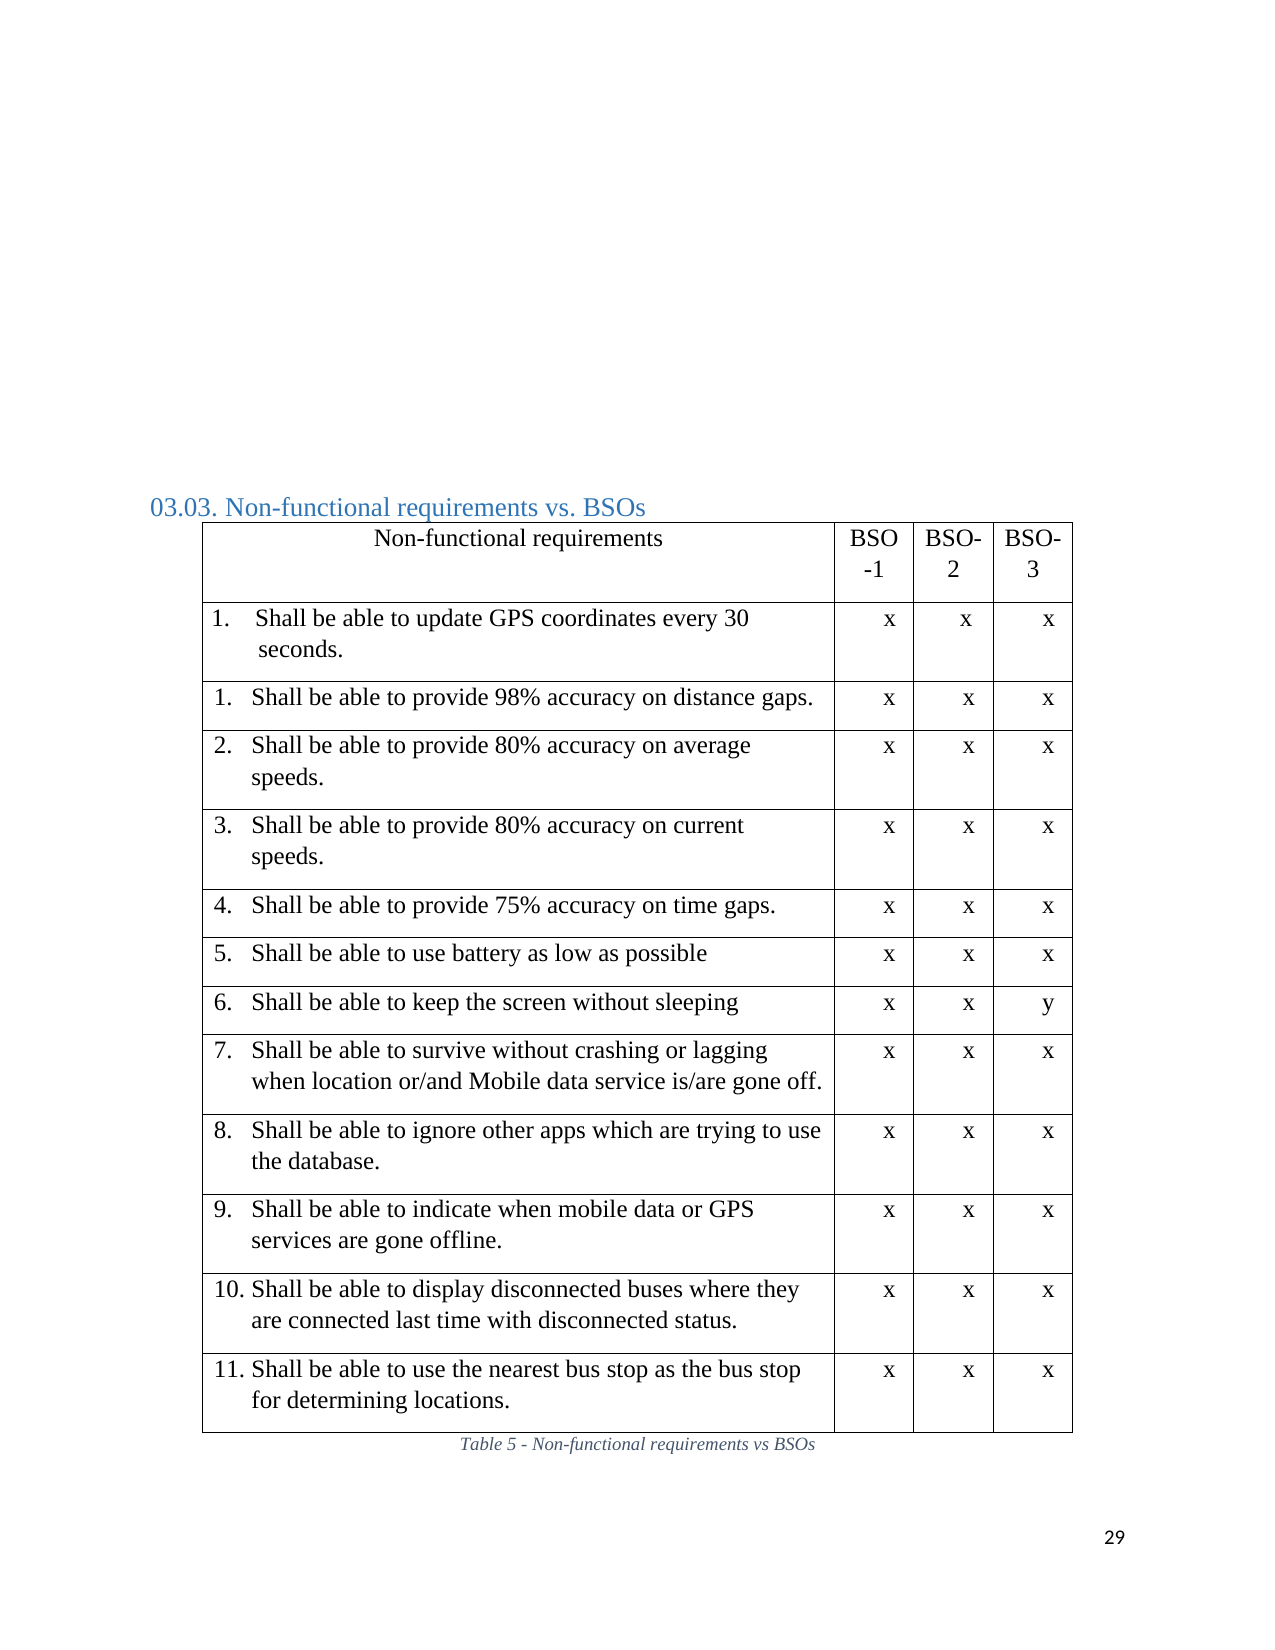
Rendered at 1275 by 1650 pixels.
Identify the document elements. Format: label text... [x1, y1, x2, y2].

table_cell x [835, 1354, 913, 1432]
table_cell x [835, 1035, 913, 1114]
table_cell x [994, 1195, 1072, 1273]
table_cell x [835, 987, 913, 1034]
table_cell x [914, 810, 993, 889]
table_cell x [914, 603, 993, 681]
table_cell x [914, 987, 993, 1034]
table_cell 1. Shall be able to update GPS coordinates every 30 seconds. [203, 603, 834, 681]
table_cell x [835, 938, 913, 986]
table_cell x [994, 938, 1072, 986]
table_cell x [835, 1195, 913, 1273]
table_cell Shall be able to provide 80% accuracy on average speeds. [203, 731, 834, 809]
table_cell x [994, 810, 1072, 889]
table_cell x [994, 1354, 1072, 1432]
table_cell x [914, 731, 993, 809]
table_cell x [914, 1195, 993, 1273]
table_cell Shall be able to display disconnected buses where they are connected last time with disconnected status. [203, 1274, 834, 1353]
table_cell x [914, 890, 993, 937]
table_cell Shall be able to use battery as low as possible [203, 938, 834, 986]
table_header BSO-2 [914, 523, 993, 602]
table_cell x [835, 1274, 913, 1353]
table_header BSO-3 [994, 523, 1072, 602]
table_cell Shall be able to keep the screen without sleeping [203, 987, 834, 1034]
table_cell Shall be able to use the nearest bus stop as the bus stop for determining locations. [203, 1354, 834, 1432]
table_header Non-functional requirements [203, 523, 834, 602]
table_cell x [994, 1274, 1072, 1353]
table_cell x [835, 890, 913, 937]
table_cell x [835, 682, 913, 729]
table_header BSO-1 [835, 523, 913, 602]
table_cell y [994, 987, 1072, 1034]
table_cell x [914, 682, 993, 729]
table_cell x [835, 1115, 913, 1193]
table_cell x [994, 682, 1072, 729]
table_cell Shall be able to ignore other apps which are trying to use the database. [203, 1115, 834, 1193]
text Table 5 - Non-functional requirements vs BSOs [150, 1433, 1125, 1455]
table_cell x [835, 731, 913, 809]
subtitle Non-functional requirements vs. BSOs [150, 491, 1125, 522]
table_cell x [914, 1274, 993, 1353]
table_cell x [994, 890, 1072, 937]
table_cell Shall be able to survive without crashing or lagging when location or/and Mobile data service is/are gone off. [203, 1035, 834, 1114]
table_cell x [914, 1035, 993, 1114]
table_cell x [994, 1115, 1072, 1193]
table_cell x [914, 1354, 993, 1432]
table_cell x [914, 1115, 993, 1193]
table_cell Shall be able to provide 80% accuracy on current speeds. [203, 810, 834, 889]
table_cell x [994, 603, 1072, 681]
table_cell x [914, 938, 993, 986]
table_cell x [994, 1035, 1072, 1114]
table_cell Shall be able to provide 98% accuracy on distance gaps. [203, 682, 834, 729]
table_cell x [835, 810, 913, 889]
table_cell x [835, 603, 913, 681]
table_cell Shall be able to indicate when mobile data or GPS services are gone offline. [203, 1195, 834, 1273]
table_cell Shall be able to provide 75% accuracy on time gaps. [203, 890, 834, 937]
table_cell x [994, 731, 1072, 809]
